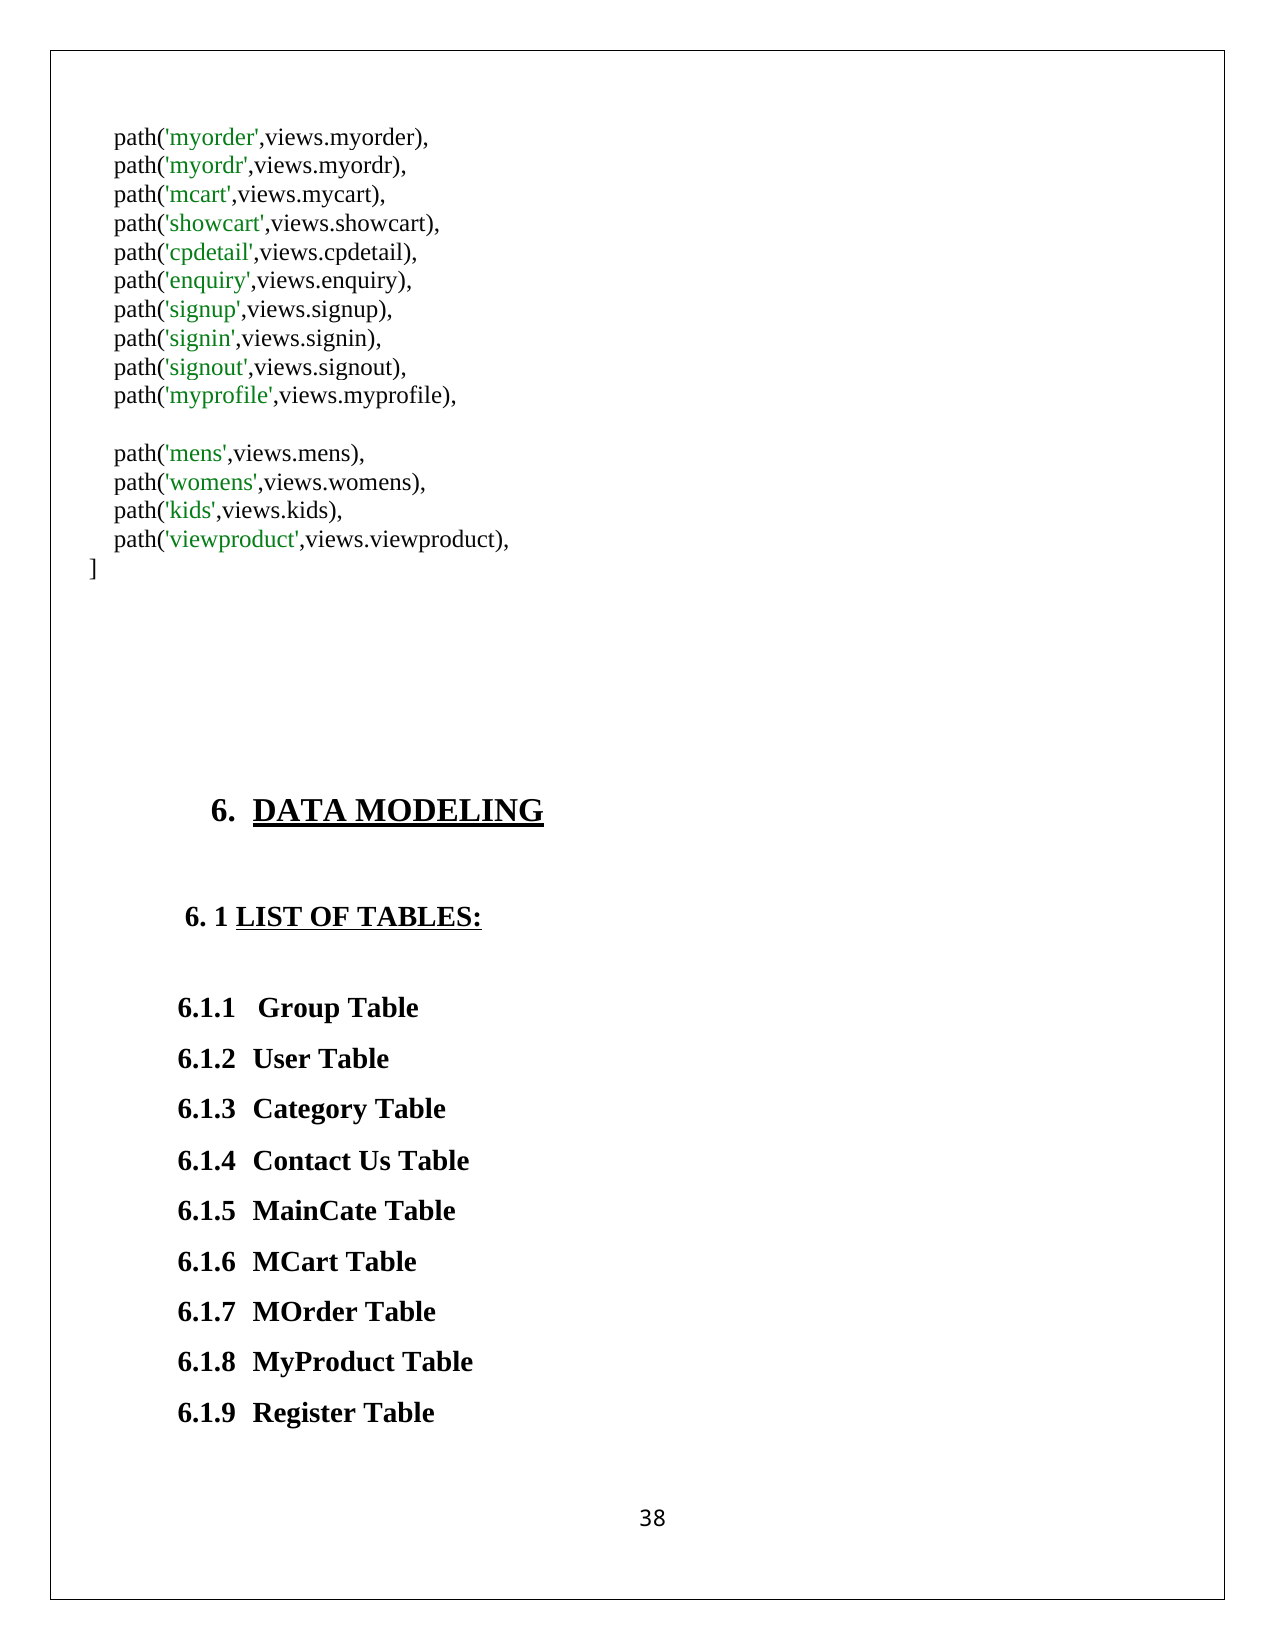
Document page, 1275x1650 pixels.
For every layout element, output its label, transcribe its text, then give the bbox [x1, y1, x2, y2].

text 6. 1 LIST OF TABLES: [177, 899, 1186, 933]
list User Table [177, 1041, 1186, 1074]
list Contact Us Table [177, 1143, 1186, 1176]
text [89, 122, 1216, 582]
list MyProduct Table [177, 1344, 1186, 1378]
text 6. DATA MODELING [177, 790, 1186, 829]
list MCart Table [177, 1244, 1186, 1277]
list MainCate Table [177, 1193, 1186, 1227]
list Category Table [177, 1091, 1186, 1125]
list MOrder Table [177, 1294, 1186, 1328]
list Register Table [177, 1395, 1186, 1428]
text 6.1.1 Group Table [177, 991, 1186, 1024]
